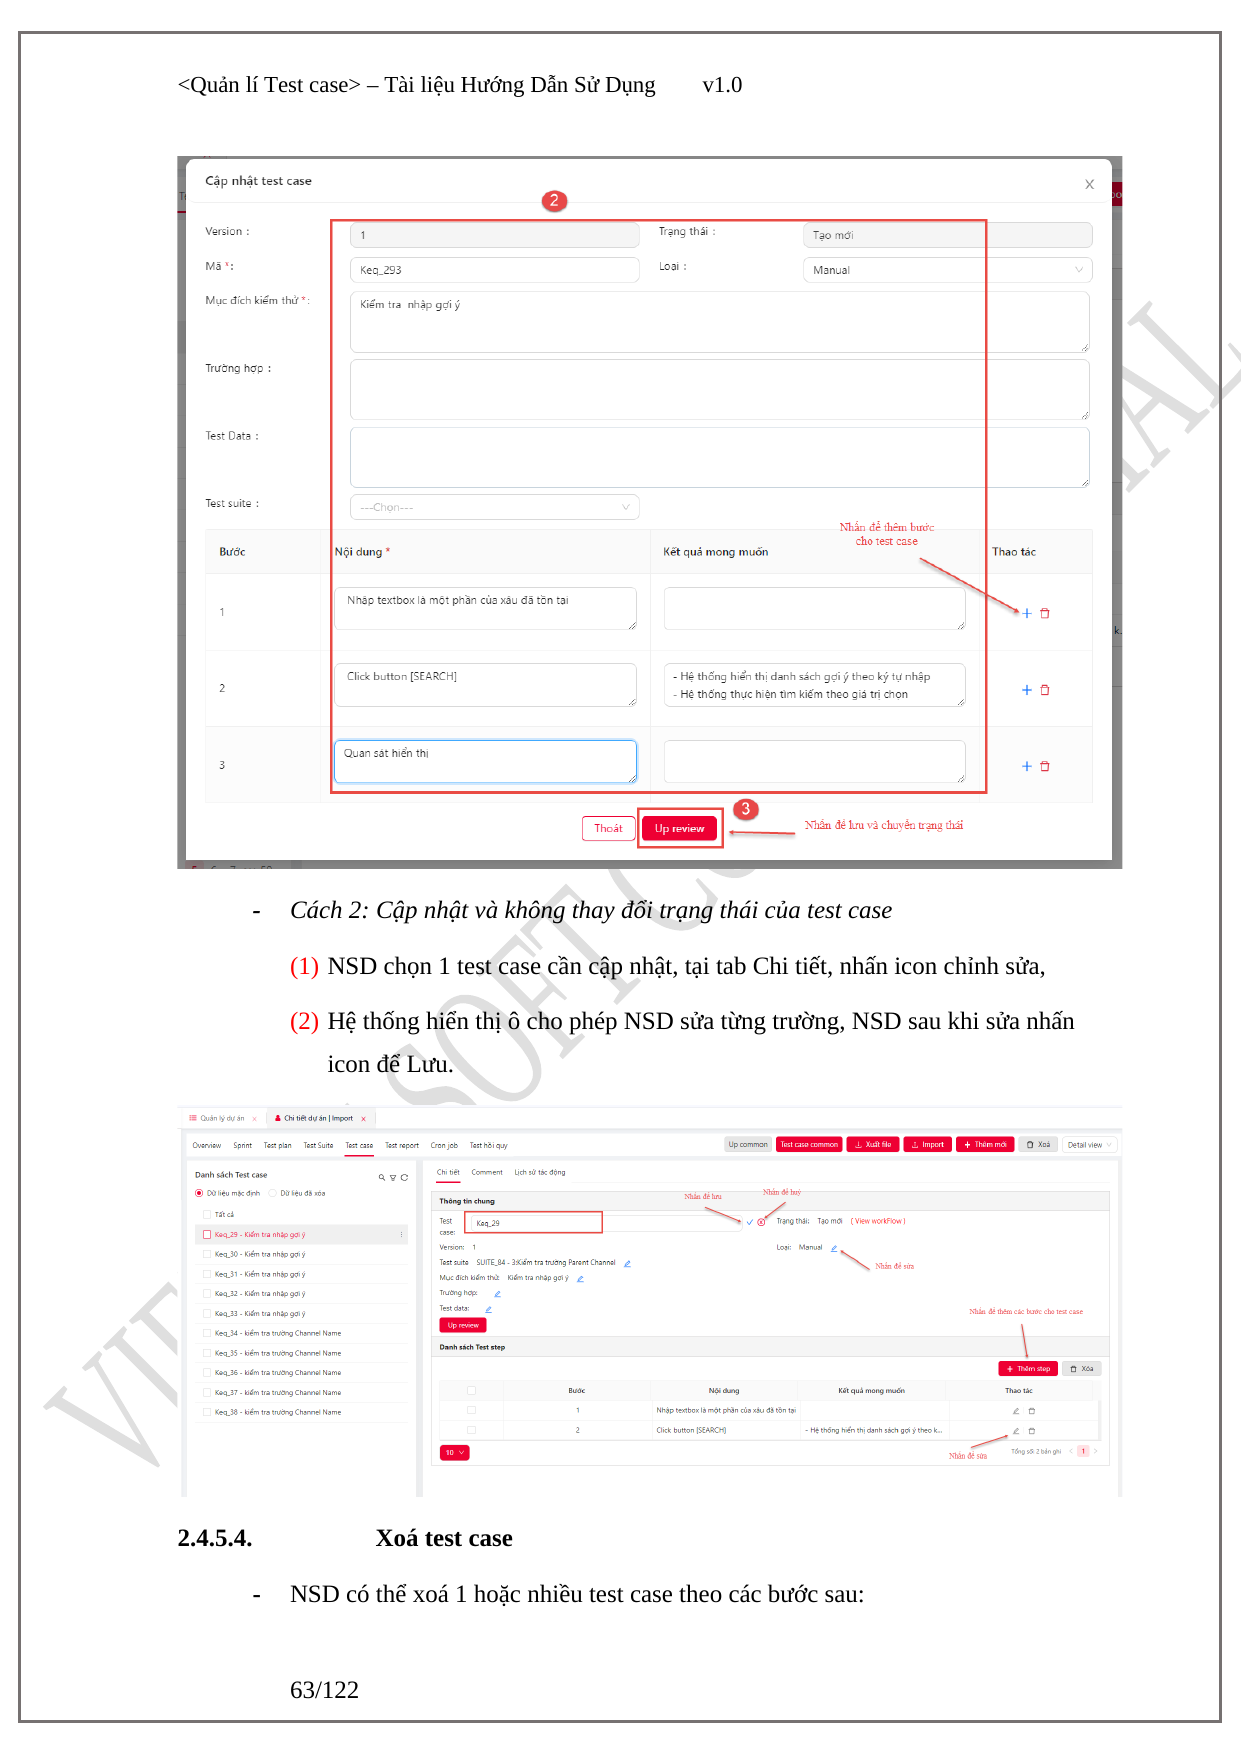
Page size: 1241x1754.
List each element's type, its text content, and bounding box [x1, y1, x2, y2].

picture [177, 1105, 1123, 1497]
list NSD có thể xoá 1 hoặc nhiều test case theo các bước sau: [252, 1579, 1121, 1607]
list Cách 2: Cập nhật và không thay đổi trạng thái của test case [252, 895, 1121, 924]
list Hệ thống hiển thị ô cho phép NSD sửa từng trường, NSD sau khi sửa nhấn icon để Lưu. [290, 1006, 1121, 1078]
picture [177, 156, 1123, 869]
list NSD chọn 1 test case cần cập nhật, tại tab Chi tiết, nhấn icon chỉnh sửa, [290, 951, 1121, 979]
list Xoá test case [177, 1523, 1121, 1552]
